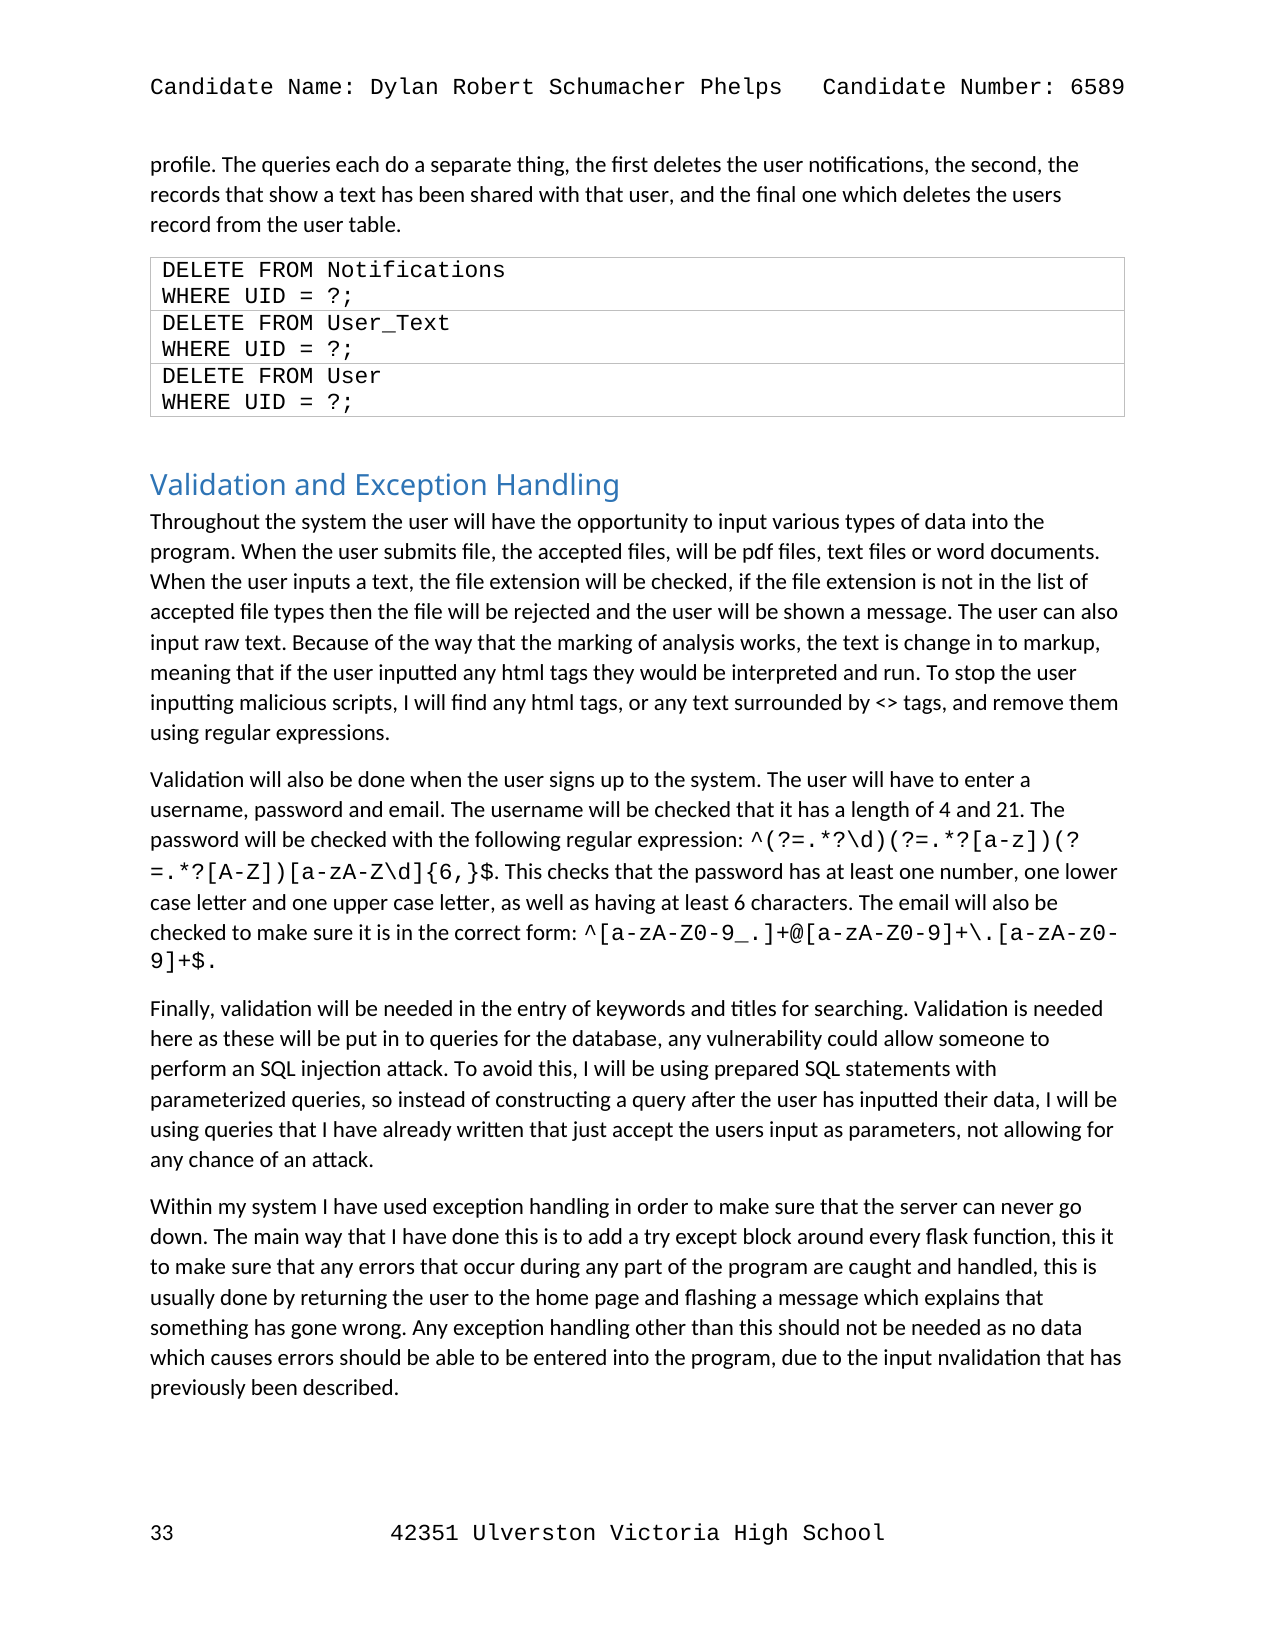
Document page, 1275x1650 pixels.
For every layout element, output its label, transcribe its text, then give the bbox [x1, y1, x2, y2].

table_cell DELETE FROM User WHERE UID = ?; [151, 364, 1124, 416]
subtitle Validation and Exception Handling [150, 464, 1125, 504]
text Validation will also be done when the user signs up to the system. The user will have to enter a username, password and email. The username will be checked that it has a length of 4 and 21. The password will be checked with the following regular expression: ^(?=.*?\d)(?=.*?[a-z])(?=.*?[A-Z])[a-zA-Z\d]{6,}$. This checks that the password has at least one number, one lower case letter and one upper case letter, as well as having at least 6 characters. The email will also be checked to make sure it is in the correct form: ^[a-zA-Z0-9_.]+@[a-zA-Z0-9]+\.[a-zA-z0-9]+$. [150, 765, 1125, 976]
table_cell DELETE FROM User_Text WHERE UID = ?; [151, 311, 1124, 363]
text Throughout the system the user will have the opportunity to input various types of data into the program. When the user submits file, the accepted files, will be pdf files, text files or word documents. When the user inputs a text, the file extension will be checked, if the file extension is not in the list of accepted file types then the file will be rejected and the user will be shown a message. The user can also input raw text. Because of the way that the marking of analysis works, the text is change in to markup, meaning that if the user inputted any html tags they would be interpreted and run. To stop the user inputting malicious scripts, I will find any html tags, or any text surrounded by <> tags, and remove them using regular expressions. [150, 507, 1125, 746]
text Finally, validation will be needed in the entry of keywords and titles for searching. Validation is needed here as these will be put in to queries for the database, any vulnerability could allow someone to perform an SQL injection attack. To avoid this, I will be using prepared SQL statements with parameterized queries, so instead of constructing a query after the user has inputted their data, I will be using queries that I have already written that just accept the users input as parameters, not allowing for any chance of an attack. [150, 994, 1125, 1173]
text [150, 150, 1125, 238]
table_header DELETE FROM Notifications WHERE UID = ?; [151, 258, 1124, 310]
text Within my system I have used exception handling in order to make sure that the server can never go down. The main way that I have done this is to add a try except block around every flask function, this it to make sure that any errors that occur during any part of the program are caught and handled, this is usually done by returning the user to the home page and flashing a message which explains that something has gone wrong. Any exception handling other than this should not be needed as no data which causes errors should be able to be entered into the program, due to the input nvalidation that has previously been described. [150, 1192, 1125, 1401]
